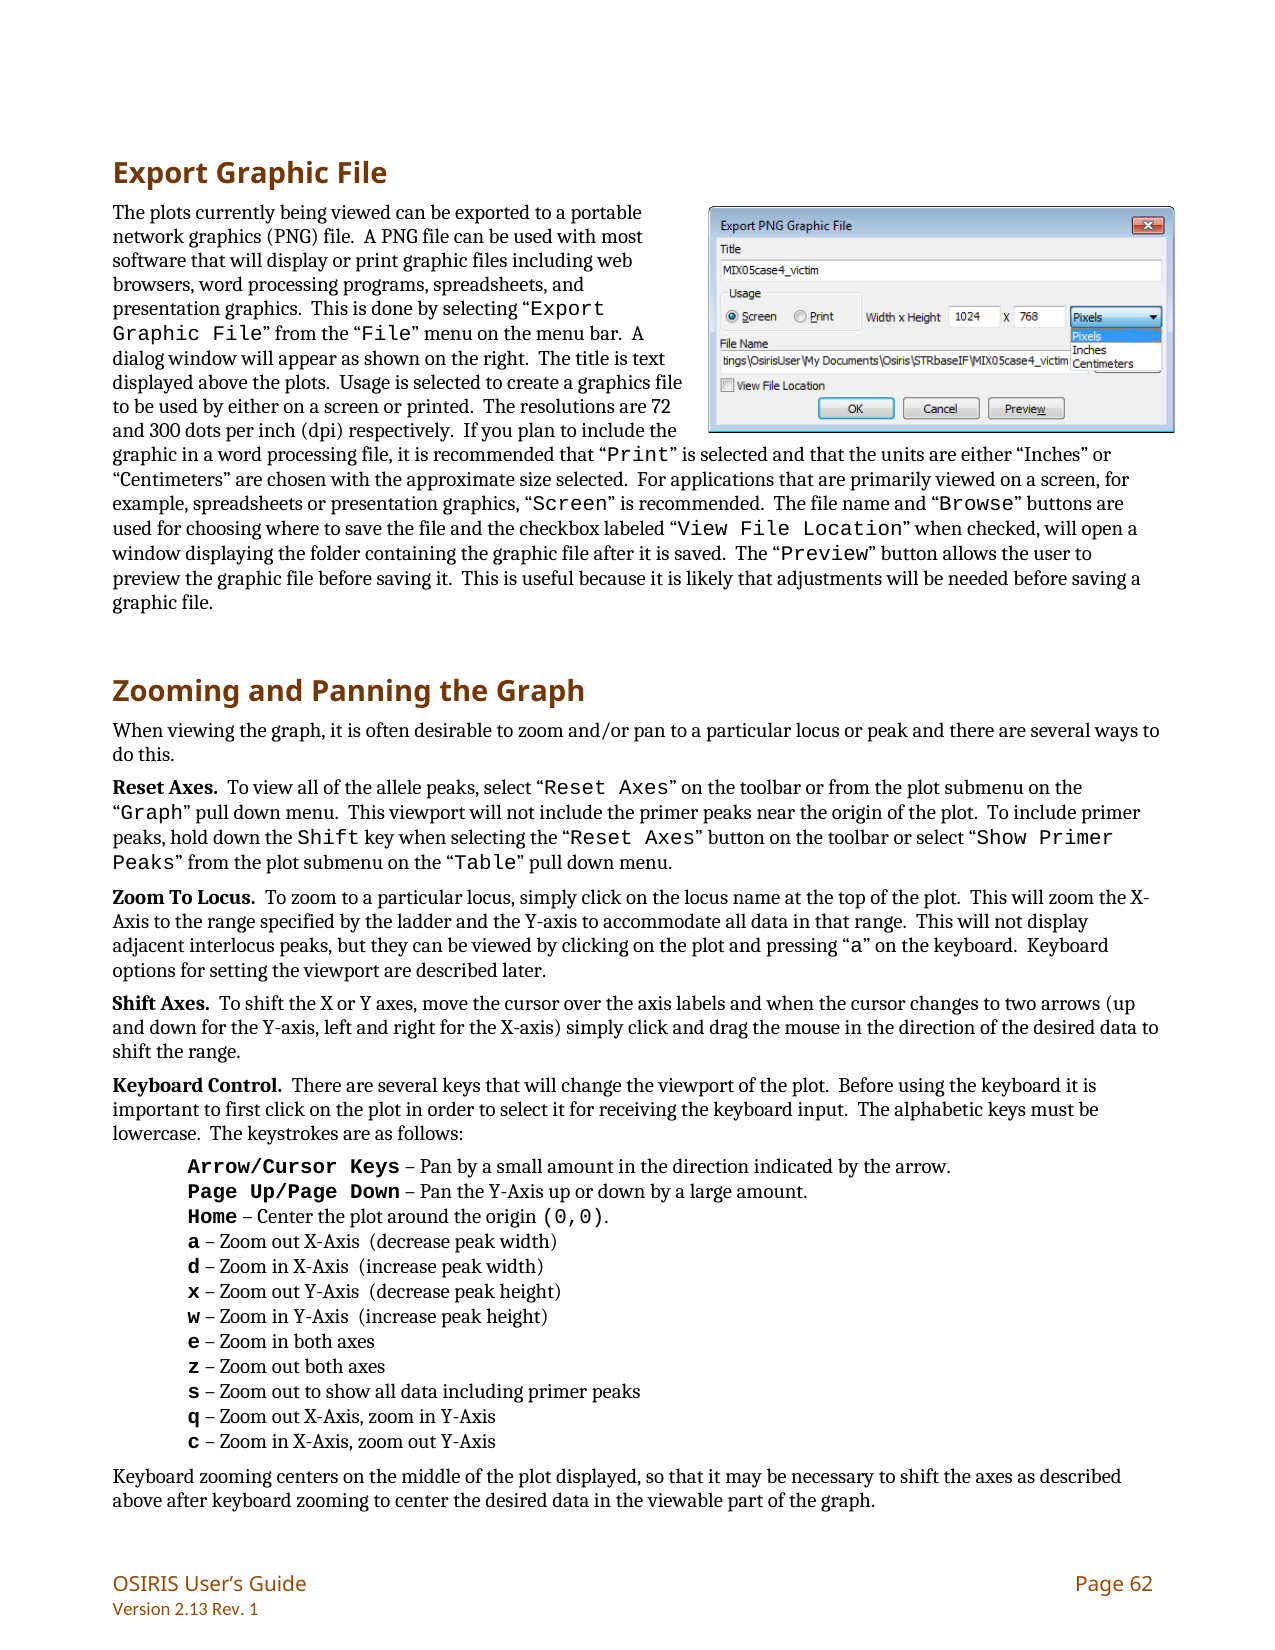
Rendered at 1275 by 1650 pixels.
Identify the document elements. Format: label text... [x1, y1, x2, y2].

text When viewing the graph, it is often desirable to zoom and/or pan to a particular locus or peak and there are several ways to do this. [112, 718, 1162, 766]
text The plots currently being viewed can be exported to a portable network graphics (PNG) file. A PNG file can be used with most software that will display or print graphic files including web browsers, word processing programs, spreadsheets, and presentation graphics. This is done by selecting “Export Graphic File” from the “File” menu on the menu bar. A dialog window will appear as shown on the right. The title is text displayed above the plots. Usage is selected to create a graphics file to be used by either on a screen or printed. The resolutions are 72 and 300 dots per inch (dpi) respectively. If you plan to include the graphic in a word processing file, it is recommended that “Print” is selected and that the units are either “Inches” or “Centimeters” are chosen with the approximate size selected. For applications that are primarily viewed on a screen, for example, spreadsheets or presentation graphics, “Screen” is recommended. The file name and “Browse” buttons are used for choosing where to save the file and the checkbox labeled “View File Location” when checked, will open a window displaying the folder containing the graphic file after it is saved. The “Preview” button allows the user to preview the graphic file before saving it. This is useful because it is likely that adjustments will be needed before saving a graphic file. [112, 201, 1162, 614]
text Zoom To Locus. To zoom to a particular locus, simply click on the locus name at the top of the plot. This will zoom the X-Axis to the range specified by the ladder and the Y-axis to accommodate all data in that range. This will not display adjacent interlocus peaks, but they can be viewed by clicking on the plot and pressing “a” on the keyboard. Keyboard options for setting the viewport are described later. [112, 886, 1162, 982]
text a – Zoom out X-Axis (decrease peak width) [187, 1230, 1162, 1255]
text q – Zoom out X-Axis, zoom in Y-Axis [187, 1405, 1162, 1430]
text e – Zoom in both axes [187, 1330, 1162, 1355]
text Arrow/Cursor Keys – Pan by a small amount in the direction indicated by the arrow. [187, 1155, 1162, 1180]
subtitle Zooming and Panning the Graph [112, 671, 1162, 710]
text x – Zoom out Y-Axis (decrease peak height) [187, 1280, 1162, 1305]
text Keyboard zooming centers on the middle of the plot displayed, so that it may be necessary to shift the axes as described above after keyboard zooming to center the desired data in the viewable part of the graph. [112, 1464, 1162, 1512]
text c – Zoom in X-Axis, zoom out Y-Axis [187, 1430, 1162, 1455]
text Home – Center the plot around the origin (0,0). [187, 1205, 1162, 1230]
picture [708, 206, 1175, 433]
text Keyboard Control. There are several keys that will change the viewport of the plot. Before using the keyboard it is important to first click on the plot in order to select it for receiving the keyboard input. The alphabetic keys must be lowercase. The keystrokes are as follows: [112, 1073, 1162, 1145]
text d – Zoom in X-Axis (increase peak width) [187, 1255, 1162, 1280]
text z – Zoom out both axes [187, 1355, 1162, 1380]
subtitle Export Graphic File [112, 153, 1162, 192]
text Page Up/Page Down – Pan the Y-Axis up or down by a large amount. [187, 1180, 1162, 1205]
text Shift Axes. To shift the X or Y axes, move the cursor over the axis labels and when the cursor changes to two arrows (up and down for the Y-axis, left and right for the X-axis) simply click and drag the mouse in the direction of the desired data to shift the range. [112, 992, 1162, 1064]
text s – Zoom out to show all data including primer peaks [187, 1380, 1162, 1405]
text Reset Axes. To view all of the allele peaks, select “Reset Axes” on the toolbar or from the plot submenu on the “Graph” pull down menu. This viewport will not include the primer peaks near the origin of the plot. To include primer peaks, hold down the Shift key when selecting the “Reset Axes” button on the toolbar or select “Show Primer Peaks” from the plot submenu on the “Table” pull down menu. [112, 776, 1162, 876]
text w – Zoom in Y-Axis (increase peak height) [187, 1305, 1162, 1330]
